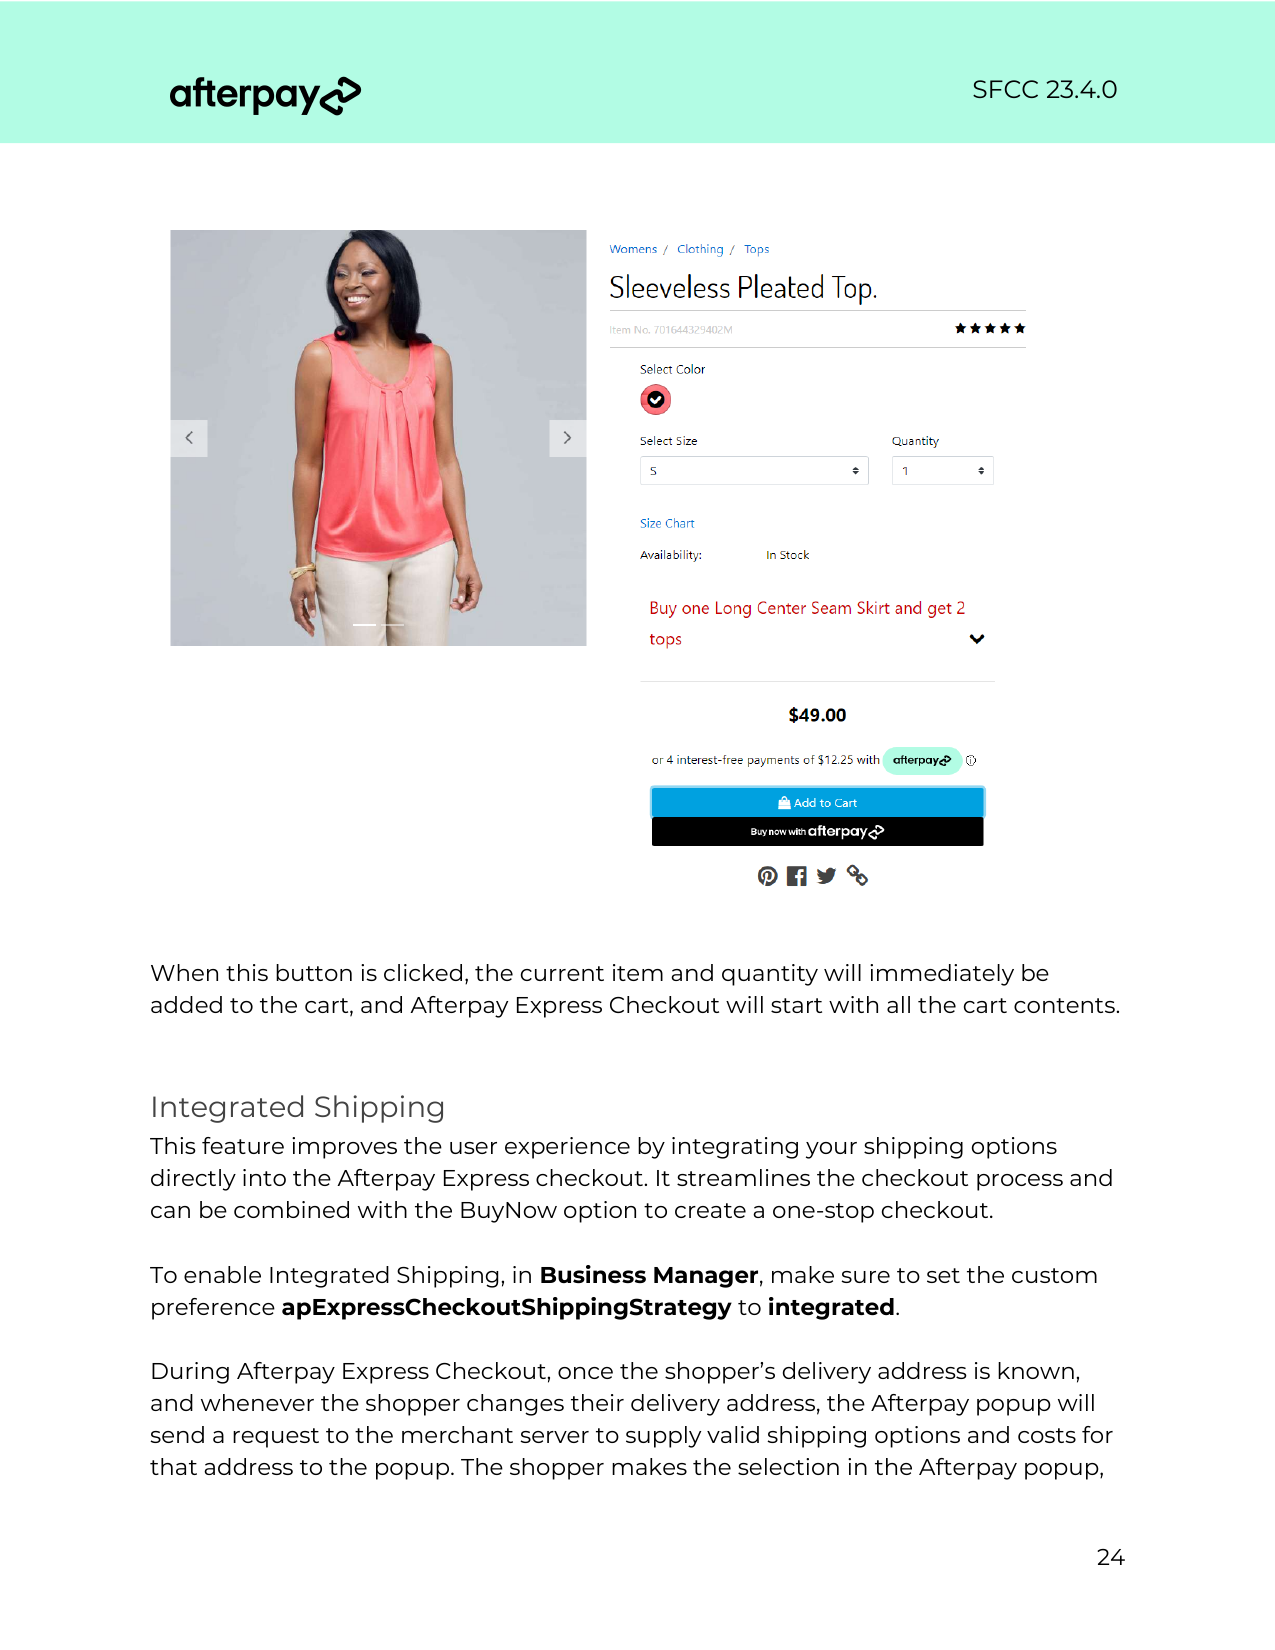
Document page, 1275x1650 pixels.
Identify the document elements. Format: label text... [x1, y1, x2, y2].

picture [134, 48, 397, 144]
picture [150, 206, 1091, 923]
text This feature improves the user experience by integrating your shipping options directly into the Afterpay Express checkout. It streamlines the checkout process and can be combined with the BuyNow option to create a one-stop checkout. To enable Integrated Shipping, in Business Manager, make sure to set the custom preference apExpressCheckoutShippingStrategy to integrated. [150, 1133, 1125, 1321]
subtitle Integrated Shipping [150, 1089, 1125, 1124]
text When this button is clicked, the current item and quantity will immediately be added to the cart, and Afterpay Express Checkout will start with all the cart contents. [150, 959, 1125, 1019]
